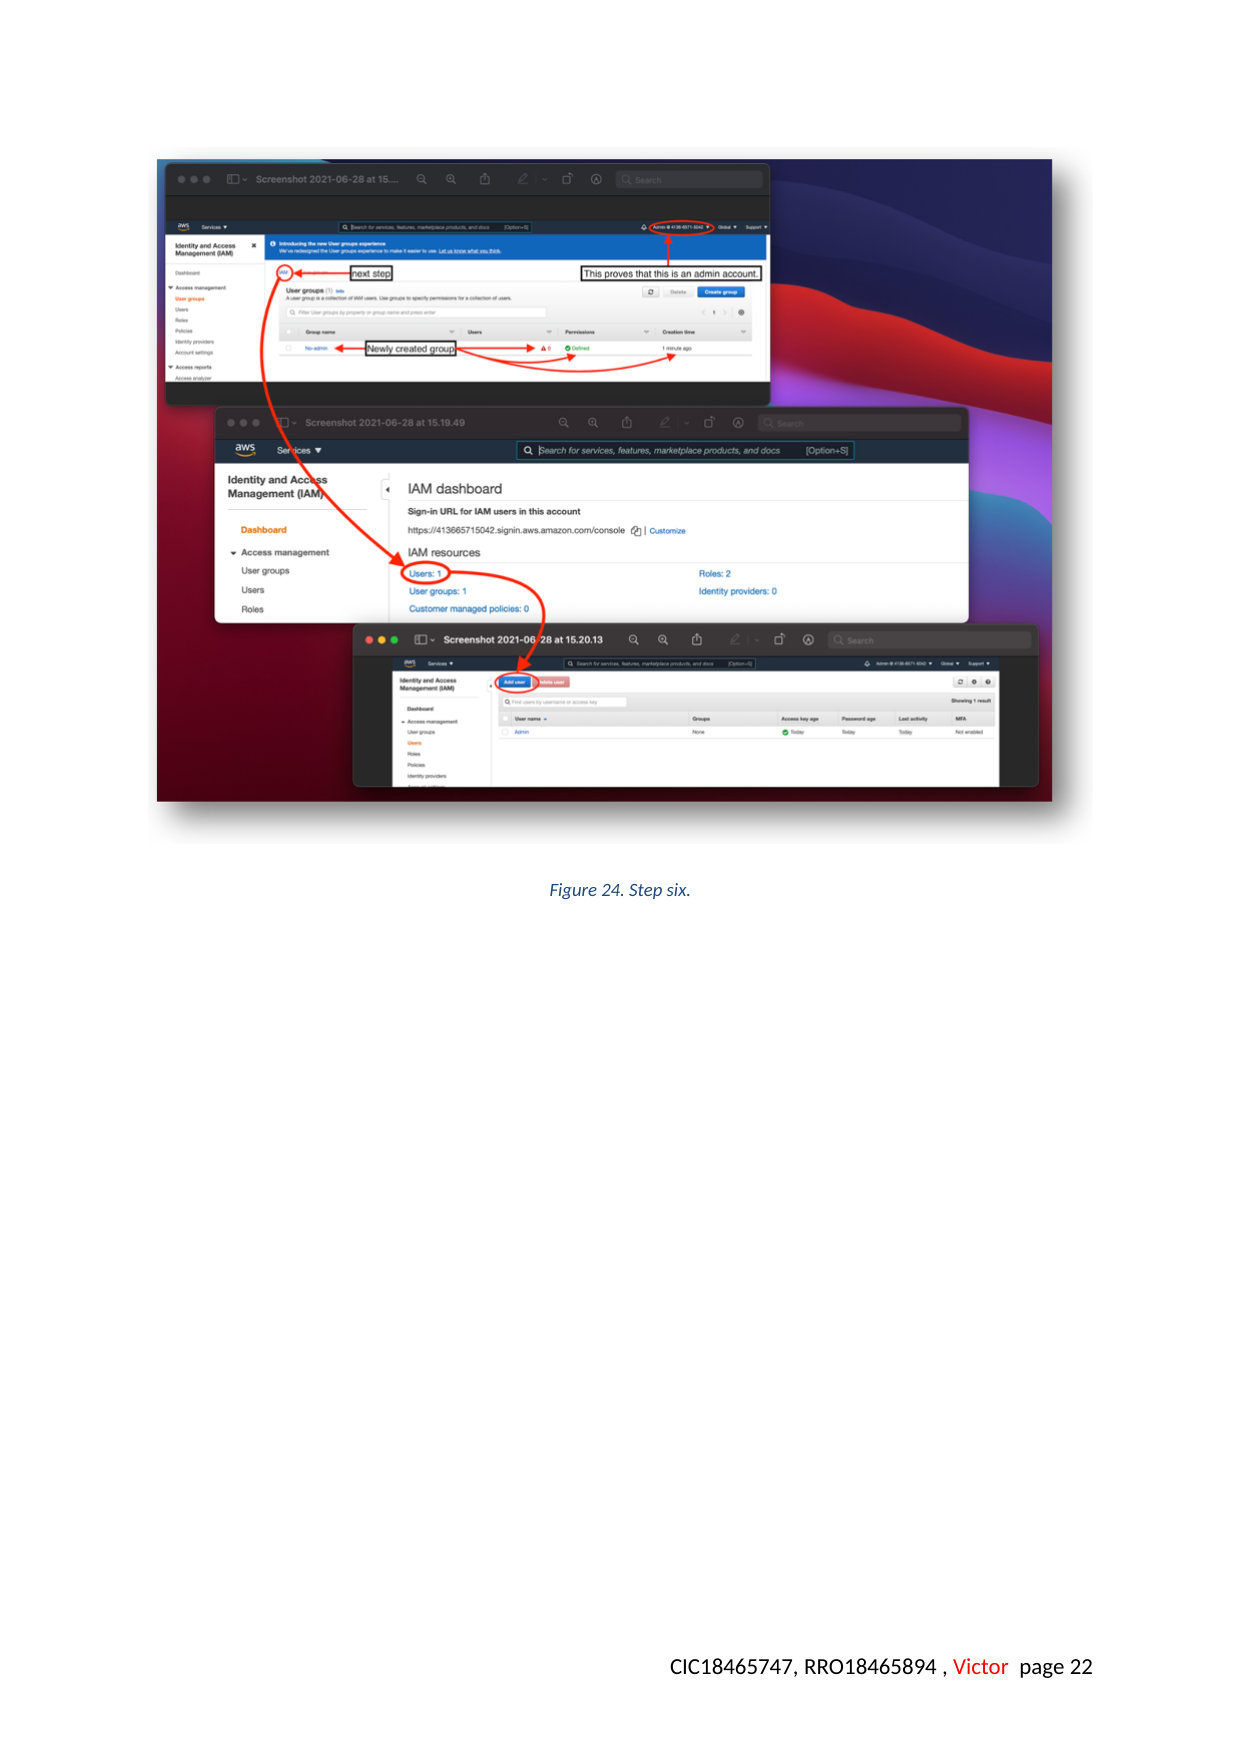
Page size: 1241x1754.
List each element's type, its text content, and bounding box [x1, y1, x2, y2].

picture [147, 147, 1093, 844]
text Figure 24. Step six. [148, 878, 1093, 901]
